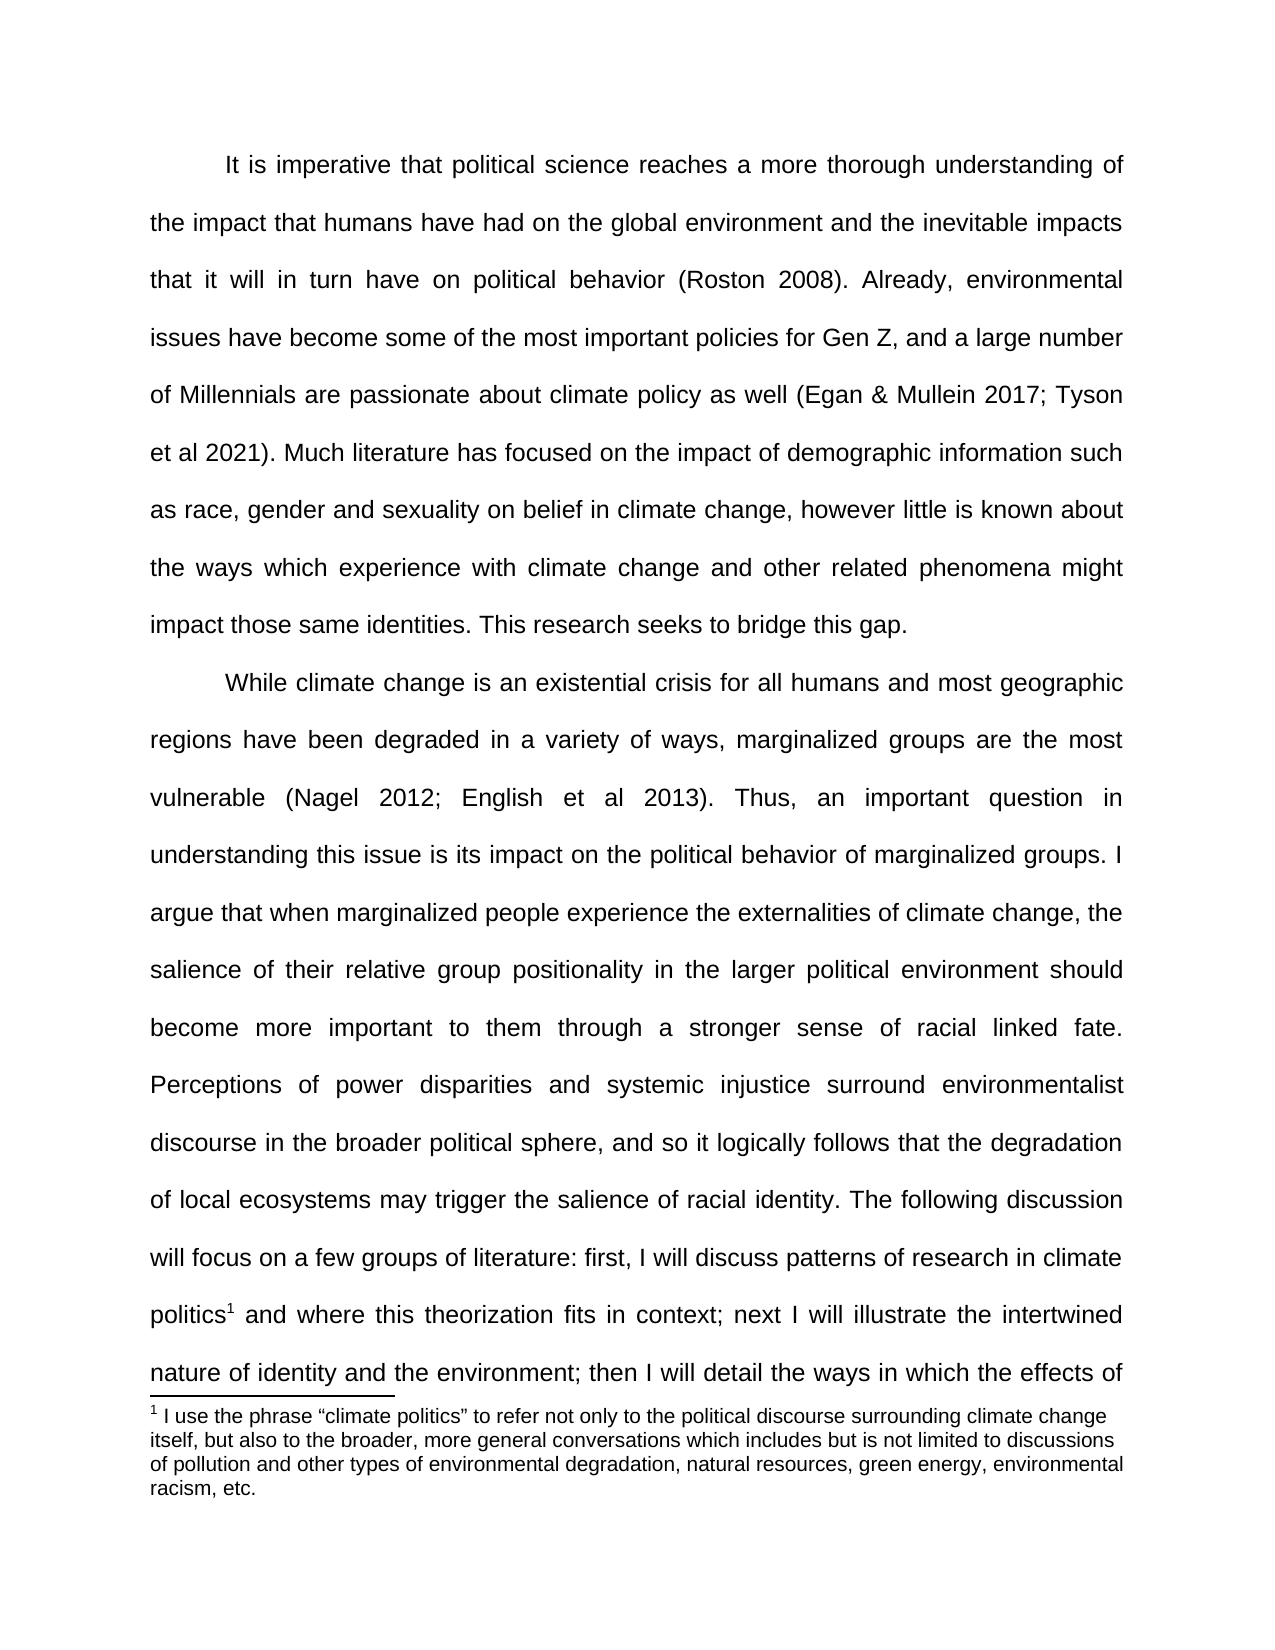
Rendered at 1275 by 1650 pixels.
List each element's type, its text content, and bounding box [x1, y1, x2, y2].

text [150, 667, 1125, 1386]
text It is imperative that political science reaches a more thorough understanding of the impact that humans have had on the global environment and the inevitable impacts that it will in turn have on political behavior (Roston 2008). Already, environmental issues have become some of the most important policies for Gen Z, and a large number of Millennials are passionate about climate policy as well (Egan & Mullein 2017; Tyson et al 2021). Much literature has focused on the impact of demographic information such as race, gender and sexuality on belief in climate change, however little is known about the ways which experience with climate change and other related phenomena might impact those same identities. This research seeks to bridge this gap. [150, 150, 1125, 639]
